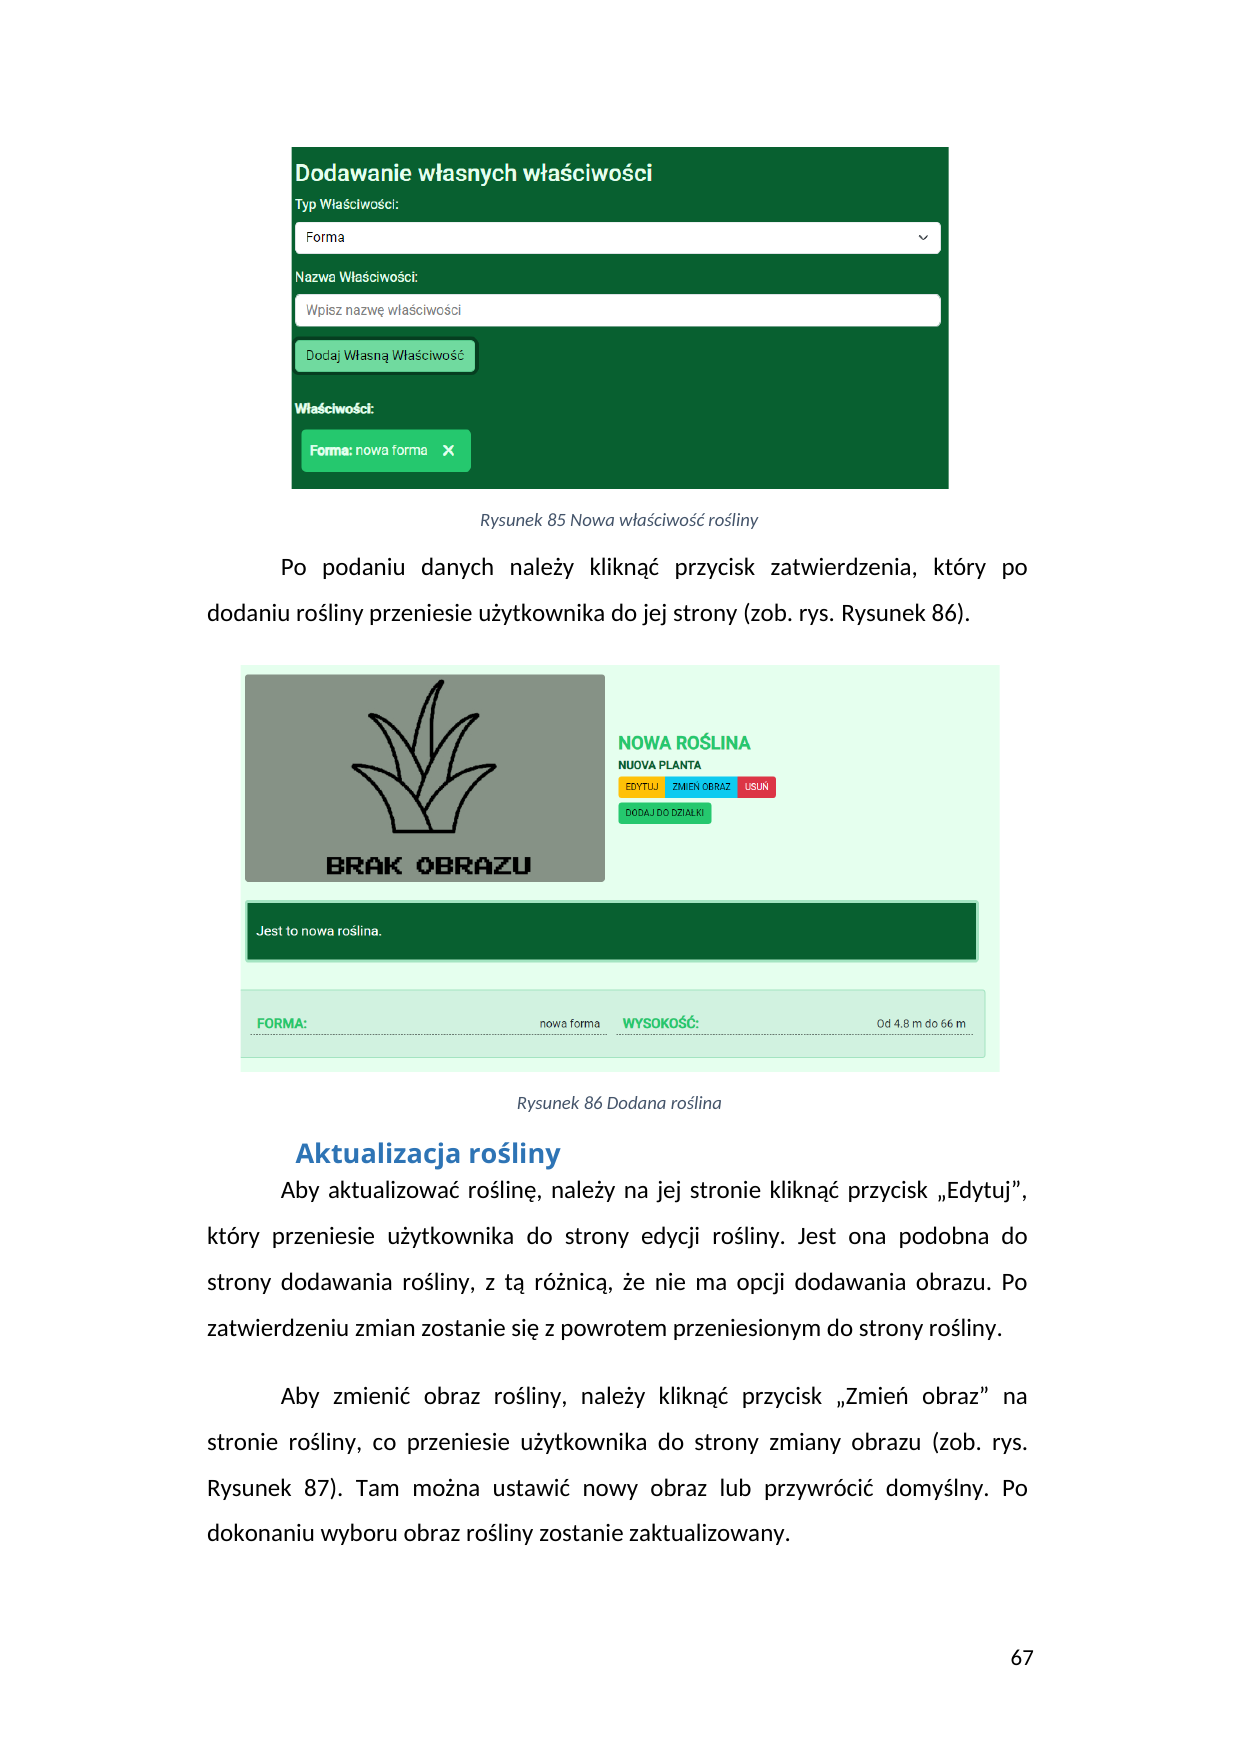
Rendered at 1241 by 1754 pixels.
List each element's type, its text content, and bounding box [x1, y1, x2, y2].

text Aby zmienić obraz rośliny, należy kliknąć przycisk „Zmień obraz” na stronie rośliny, co przeniesie użytkownika do strony zmiany obrazu (zob. rys. 87). Tam można ustawić nowy obraz lub przywrócić domyślny. Po dokonaniu wyboru obraz rośliny zostanie zaktualizowany. [207, 1380, 1029, 1548]
picture [240, 665, 1000, 1072]
text Po podaniu danych należy kliknąć przycisk zatwierdzenia, który po dodaniu rośliny przeniesie użytkownika do jej strony (zob. rys. 86). [207, 552, 1029, 628]
text Aby aktualizować roślinę, należy na jej stronie kliknąć przycisk „Edytuj”, który przeniesie użytkownika do strony edycji rośliny. Jest ona podobna do strony dodawania rośliny, z tą różnicą, że nie ma opcji dodawania obrazu. Po zatwierdzeniu zmian zostanie się z powrotem przeniesionym do strony rośliny. [207, 1174, 1029, 1342]
picture [291, 147, 949, 489]
subtitle Aktualizacja rośliny [295, 1135, 1033, 1172]
